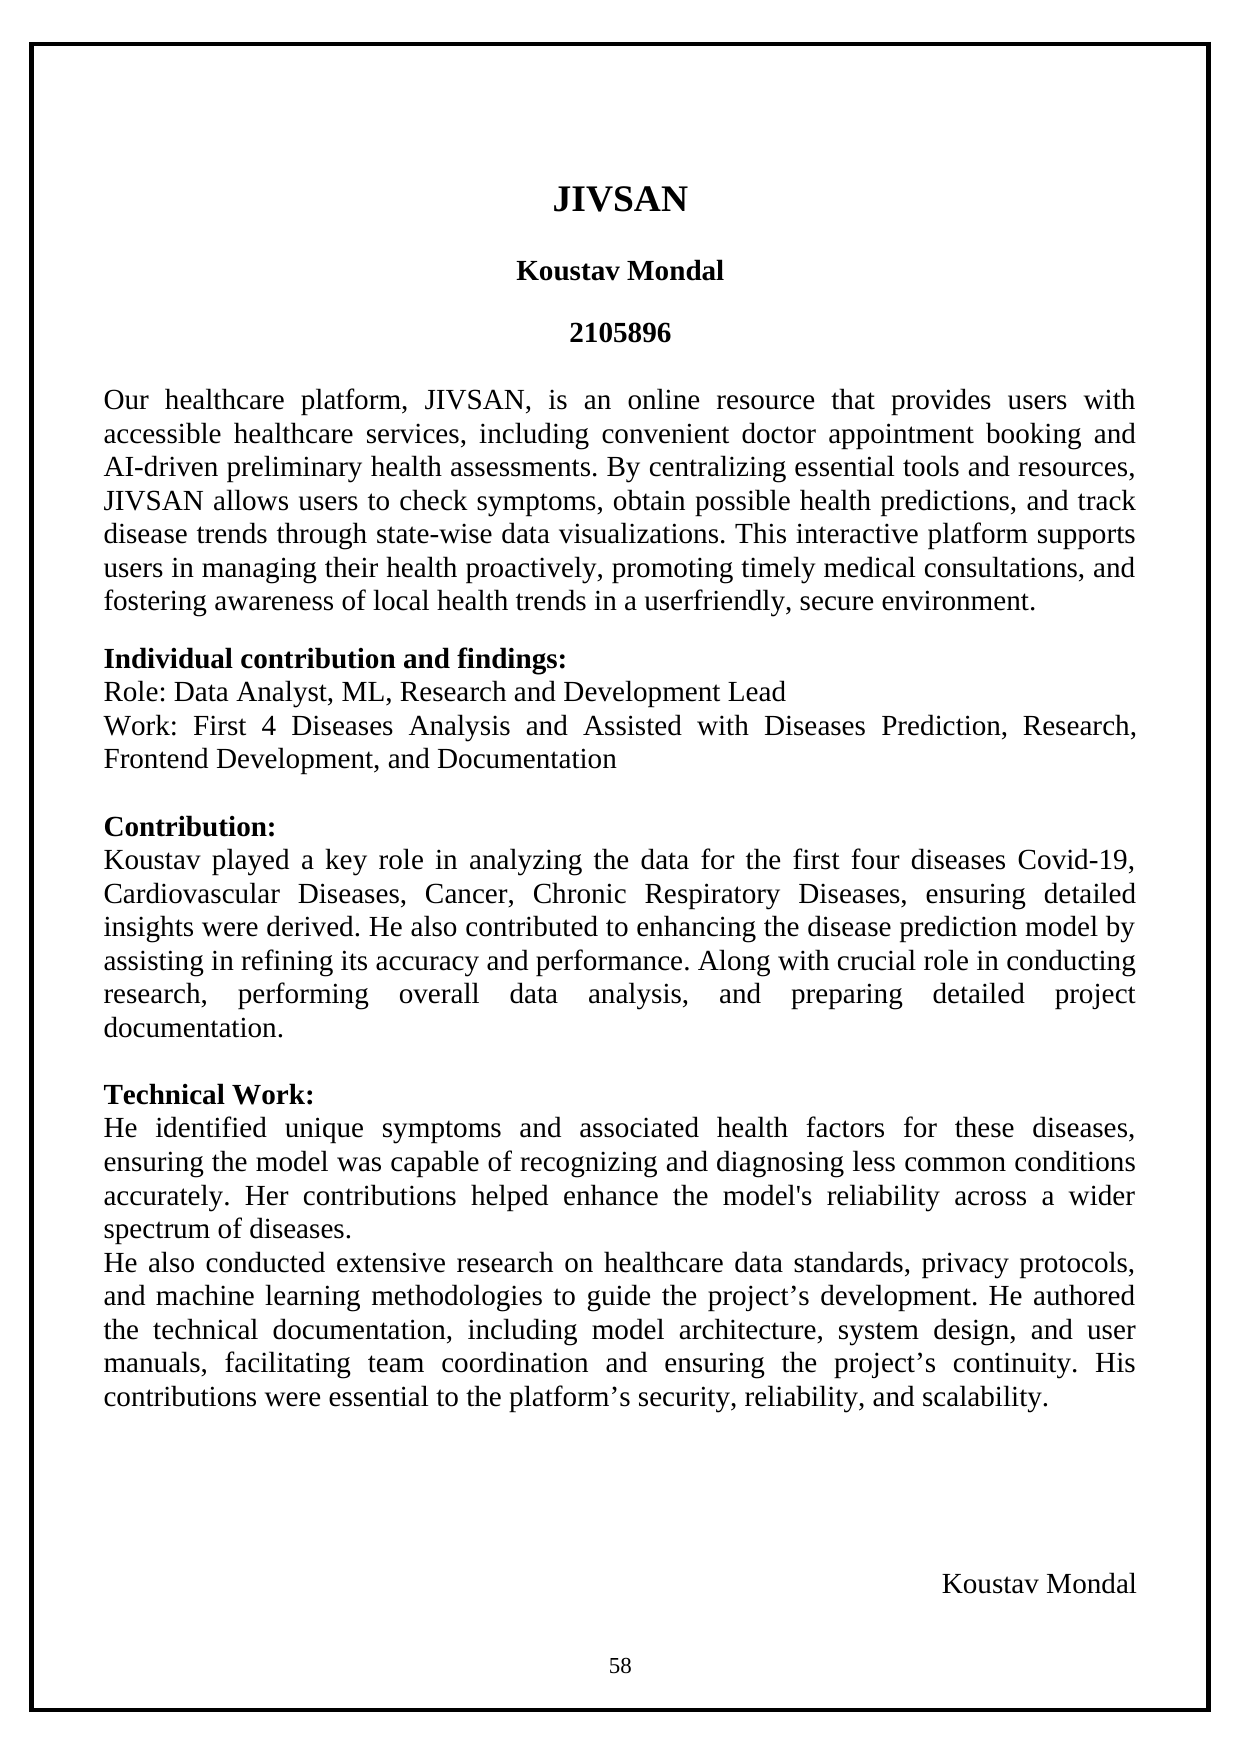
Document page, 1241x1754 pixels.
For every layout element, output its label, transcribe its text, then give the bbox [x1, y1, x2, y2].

text Koustav Mondal [103, 253, 1137, 286]
text Contribution: [103, 809, 1137, 842]
text He also conducted extensive research on healthcare data standards, privacy protocols, and machine learning methodologies to guide the project’s development. He authored the technical documentation, including model architecture, system design, and user manuals, facilitating team coordination and ensuring the project’s continuity. His contributions were essential to the platform’s security, reliability, and scalability. [103, 1245, 1137, 1412]
text JIVSAN [103, 176, 1137, 219]
text Work: First 4 Diseases Analysis and Assisted with Diseases Prediction, Research, Frontend Development, and Documentation [103, 708, 1137, 775]
text Koustav played a key role in analyzing the data for the first four diseases Covid-19, Cardiovascular Diseases, Cancer, Chronic Respiratory Diseases, ensuring detailed insights were derived. He also contributed to enhancing the disease prediction model by assisting in refining its accuracy and performance. Along with crucial role in conducting research, performing overall data analysis, and preparing detailed project documentation. [103, 842, 1137, 1043]
text 2105896 [103, 315, 1137, 349]
text Role: Data Analyst, ML, Research and Development Lead [103, 674, 1137, 708]
text Koustav Mondal [103, 1566, 1137, 1600]
text Individual contribution and findings: [103, 641, 1137, 674]
text He identified unique symptoms and associated health factors for these diseases, ensuring the model was capable of recognizing and diagnosing less common conditions accurately. Her contributions helped enhance the model's reliability across a wider spectrum of diseases. [103, 1111, 1137, 1245]
text Our healthcare platform, JIVSAN, is an online resource that provides users with accessible healthcare services, including convenient doctor appointment booking and AI-driven preliminary health assessments. By centralizing essential tools and resources, JIVSAN allows users to check symptoms, obtain possible health predictions, and track disease trends through state-wise data visualizations. This interactive platform supports users in managing their health proactively, promoting timely medical consultations, and fostering awareness of local health trends in a userfriendly, secure environment. [103, 382, 1137, 617]
text Technical Work: [103, 1077, 1137, 1111]
